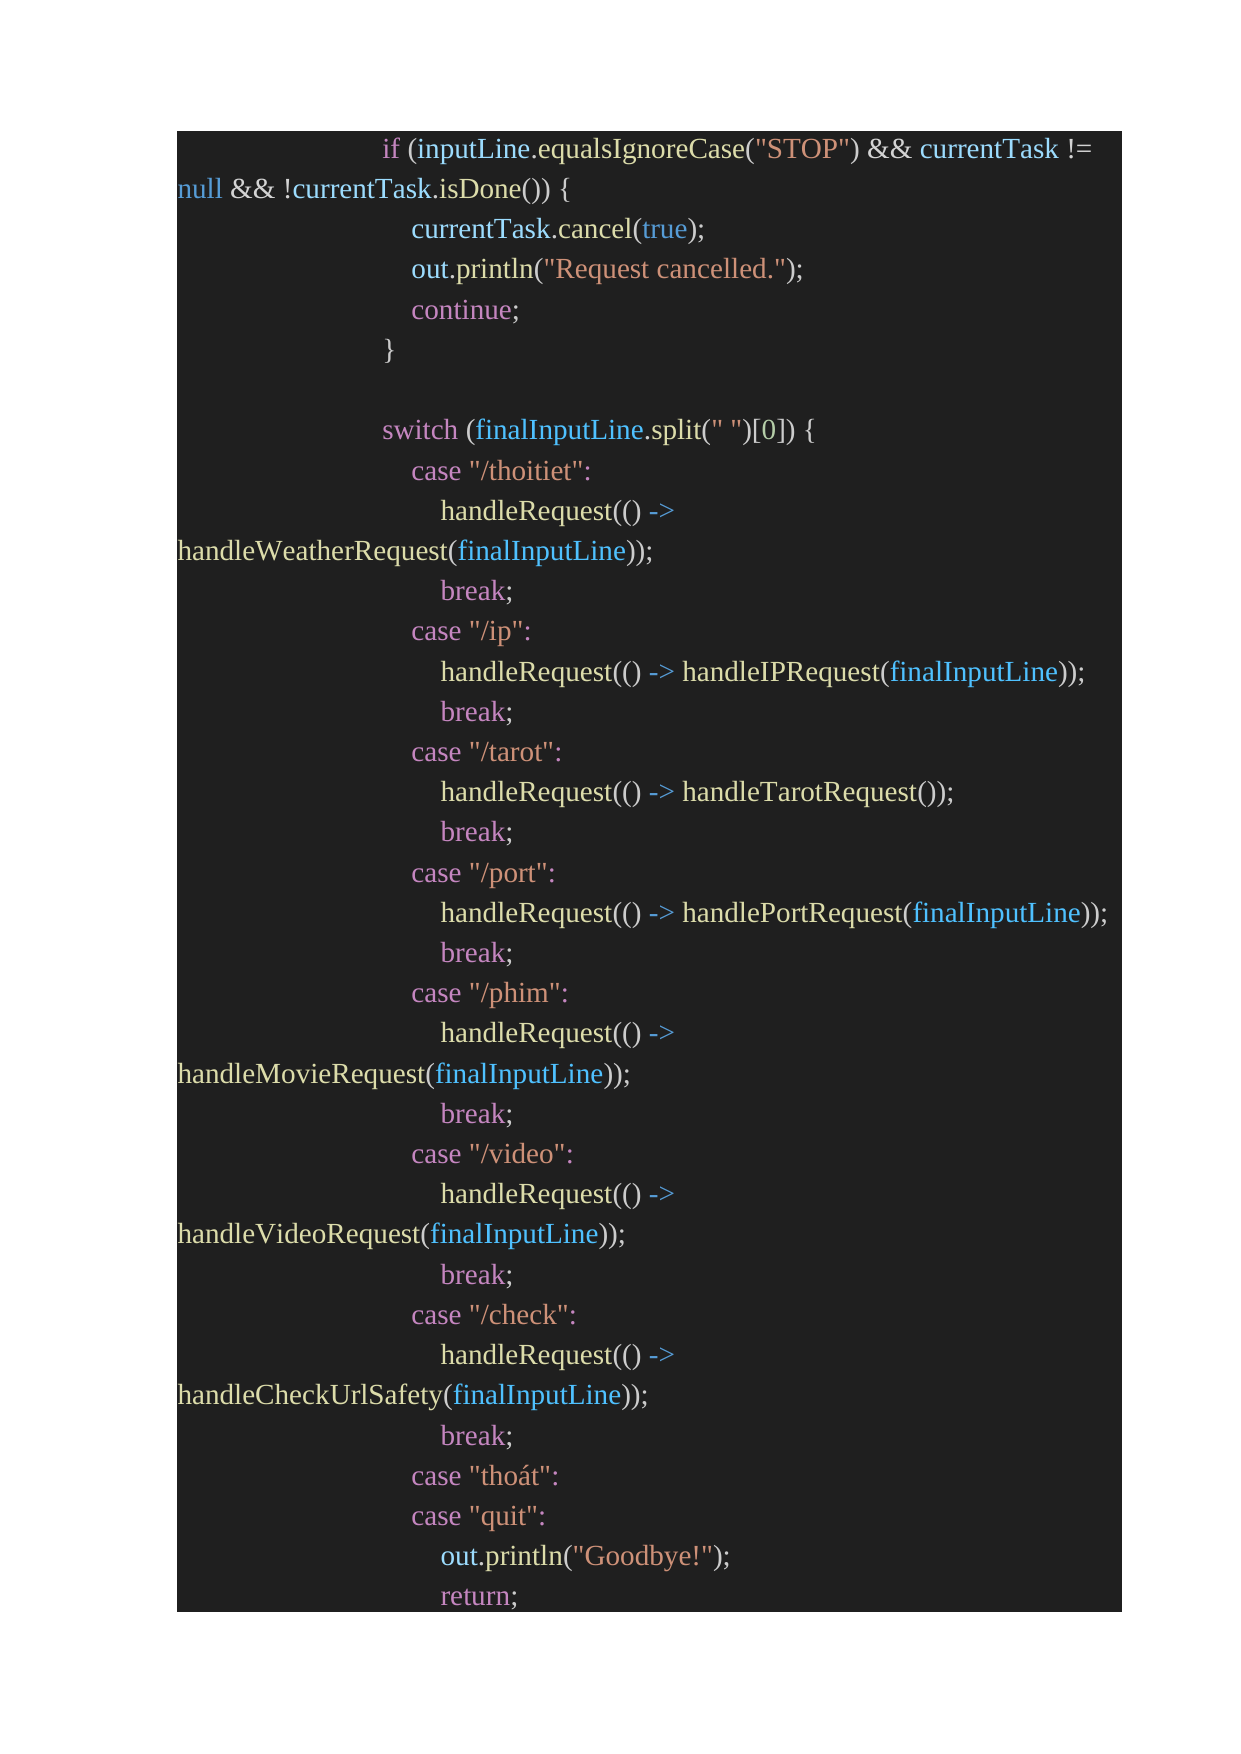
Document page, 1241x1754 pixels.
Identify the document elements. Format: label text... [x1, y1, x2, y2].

text case "/port": [177, 855, 1122, 888]
text } [177, 332, 1122, 366]
text handleRequest(() -> handleTarotRequest()); [177, 774, 1122, 808]
text switch (finalInputLine.split(" ")[0]) { [177, 412, 1122, 446]
text break; [177, 694, 1122, 727]
text case "thoát": [177, 1458, 1122, 1491]
text out.println("Goodbye!"); [177, 1538, 1122, 1572]
text if (inputLine.equalsIgnoreCase("STOP") && currentTask != null && !currentTask.isDone()) { [177, 131, 1122, 205]
text break; [177, 1096, 1122, 1129]
text break; [177, 573, 1122, 607]
text break; [177, 935, 1122, 969]
text handleRequest(() -> handleVideoRequest(finalInputLine)); [177, 1176, 1122, 1250]
text case "/thoitiet": [177, 453, 1122, 486]
text out.println("Request cancelled."); [177, 252, 1122, 285]
text case "/ip": [177, 613, 1122, 647]
text return; [177, 1578, 1122, 1612]
text case "/video": [177, 1136, 1122, 1170]
text case "/check": [177, 1297, 1122, 1331]
text case "/phim": [177, 975, 1122, 1009]
text handleRequest(() -> handlePortRequest(finalInputLine)); [177, 895, 1122, 928]
text handleRequest(() -> handleIPRequest(finalInputLine)); [177, 654, 1122, 687]
text break; [177, 1257, 1122, 1290]
text handleRequest(() -> handleCheckUrlSafety(finalInputLine)); [177, 1337, 1122, 1411]
text currentTask.cancel(true); [177, 211, 1122, 245]
text case "/tarot": [177, 734, 1122, 768]
text break; [177, 814, 1122, 848]
text handleRequest(() -> handleWeatherRequest(finalInputLine)); [177, 493, 1122, 567]
text case "quit": [177, 1498, 1122, 1532]
text continue; [177, 292, 1122, 325]
text break; [177, 1418, 1122, 1451]
text handleRequest(() -> handleMovieRequest(finalInputLine)); [177, 1016, 1122, 1089]
